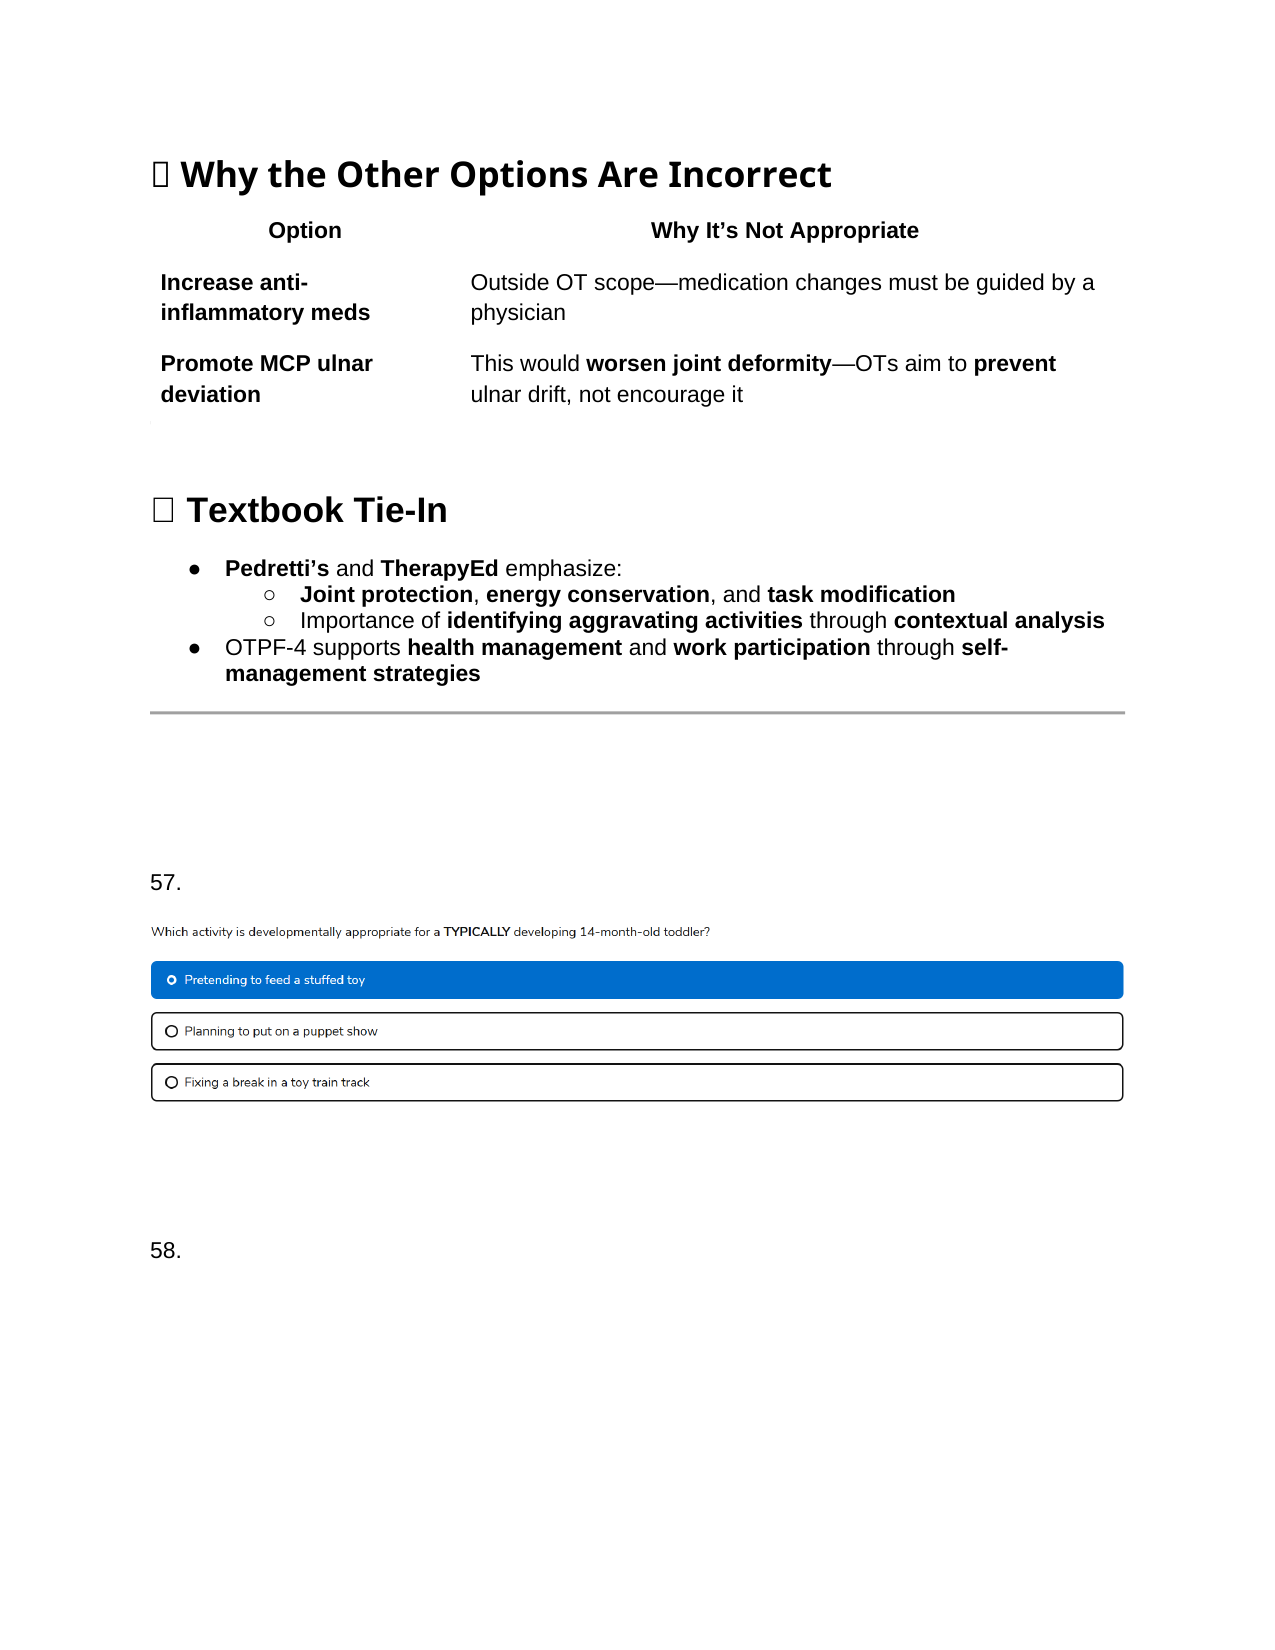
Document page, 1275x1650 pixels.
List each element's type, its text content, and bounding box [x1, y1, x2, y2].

list Joint protection, energy conservation, and task modification [262, 581, 1125, 607]
table_cell Increase anti-inflammatory meds [150, 259, 460, 340]
subtitle 📘 Textbook Tie-In [150, 489, 1125, 529]
table_cell Outside OT scope—medication changes must be guided by a physician [460, 259, 1110, 340]
list OTPF-4 supports health management and work participation through self-management strategies [187, 634, 1125, 686]
text 57. [150, 869, 1125, 896]
subtitle ❌ Why the Other Options Are Incorrect [150, 150, 1125, 198]
table_cell Promote MCP ulnar deviation [150, 340, 460, 421]
table_cell This would worsen joint deformity—OTs aim to prevent ulnar drift, not encourage it [460, 340, 1110, 421]
table_header Why It’s Not Appropriate [460, 207, 1110, 259]
list Pedretti’s and TherapyEd emphasize: [187, 554, 1125, 581]
list Importance of identifying aggravating activities through contextual analysis [262, 607, 1125, 634]
text 58. [150, 1237, 1125, 1264]
table_header Option [150, 207, 460, 259]
picture [150, 920, 1125, 1152]
